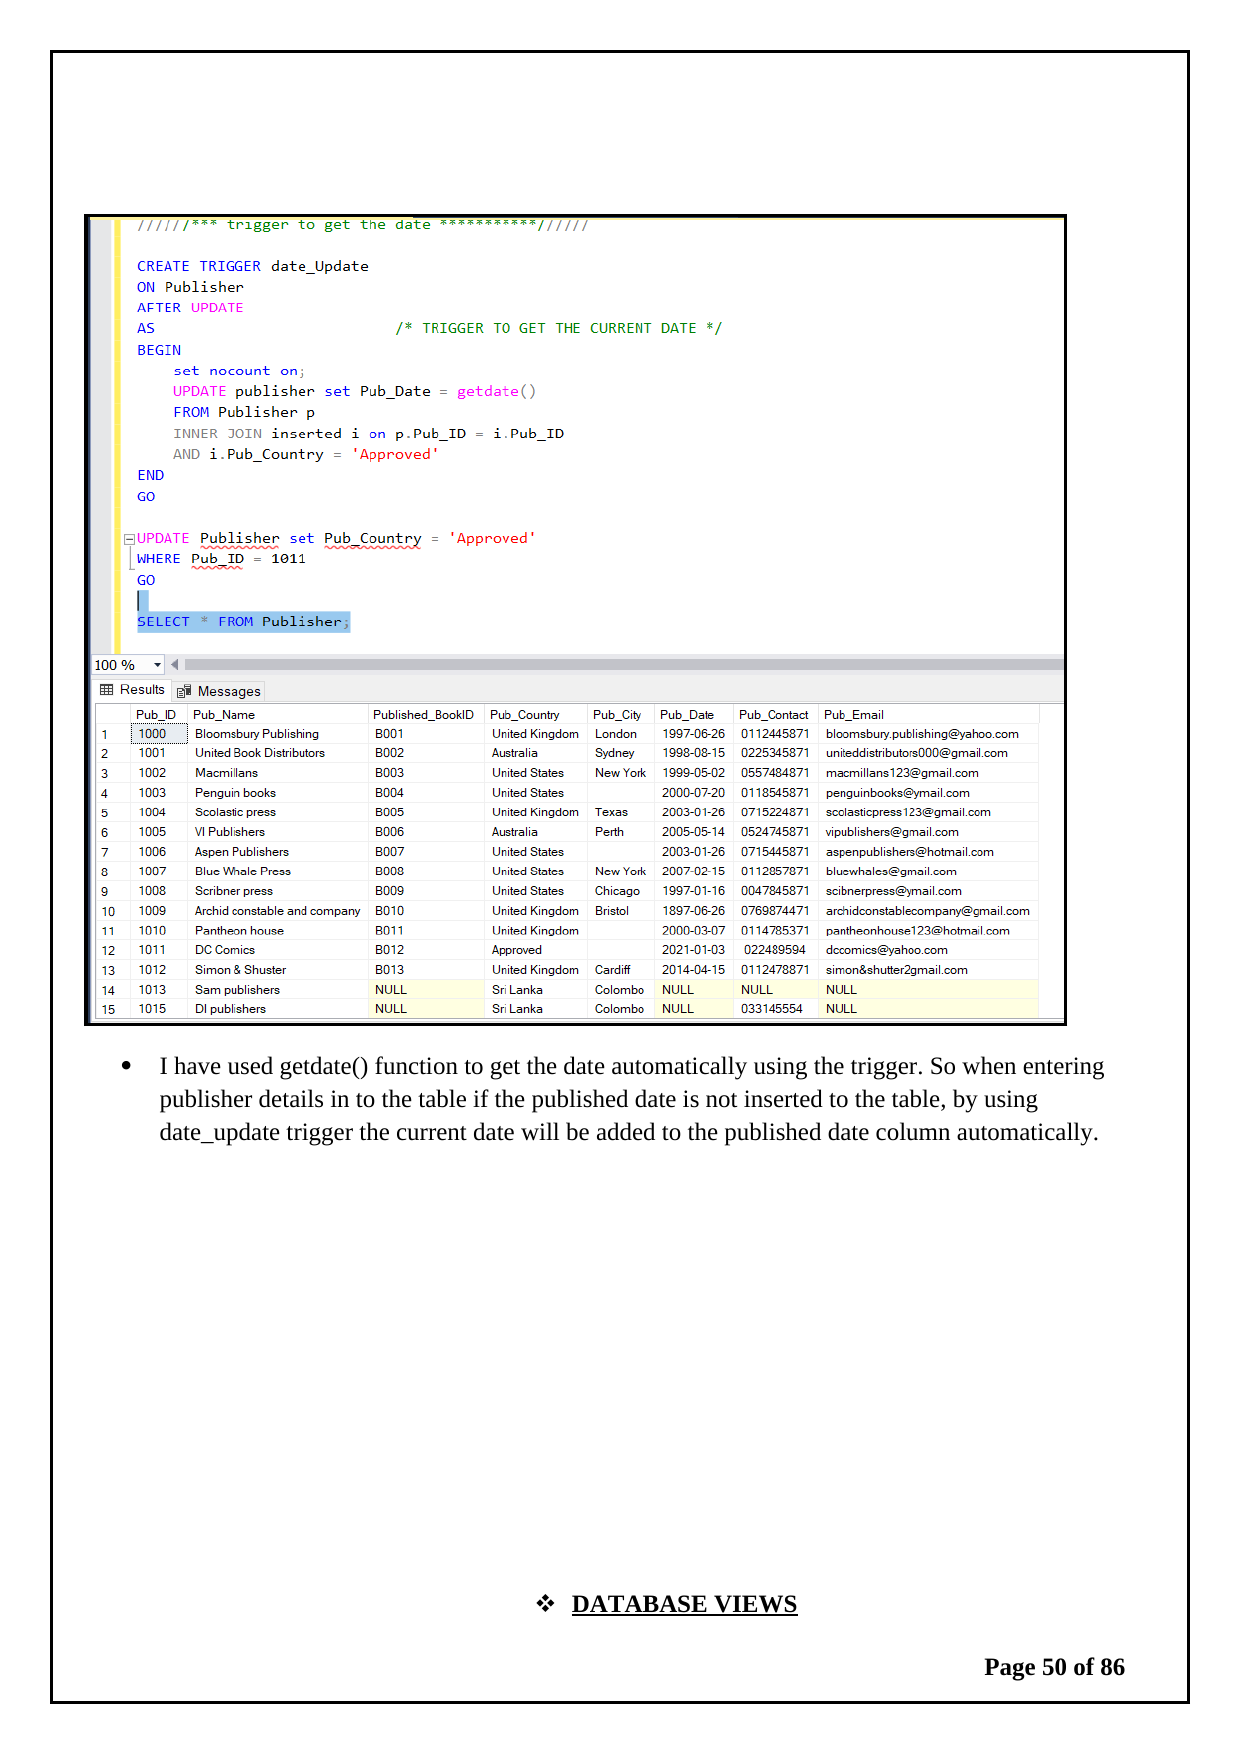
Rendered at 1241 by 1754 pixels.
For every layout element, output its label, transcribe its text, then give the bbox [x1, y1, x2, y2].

subtitle DATABASE VIEWS [206, 1589, 1125, 1618]
list I have used getdate() function to get the date automatically using the trigger. So when entering publisher details in to the table if the published date is not inserted to the table, by using date_update trigger the current date will be added to the published date column automatically. [122, 1051, 1125, 1146]
picture [88, 217, 1064, 1023]
